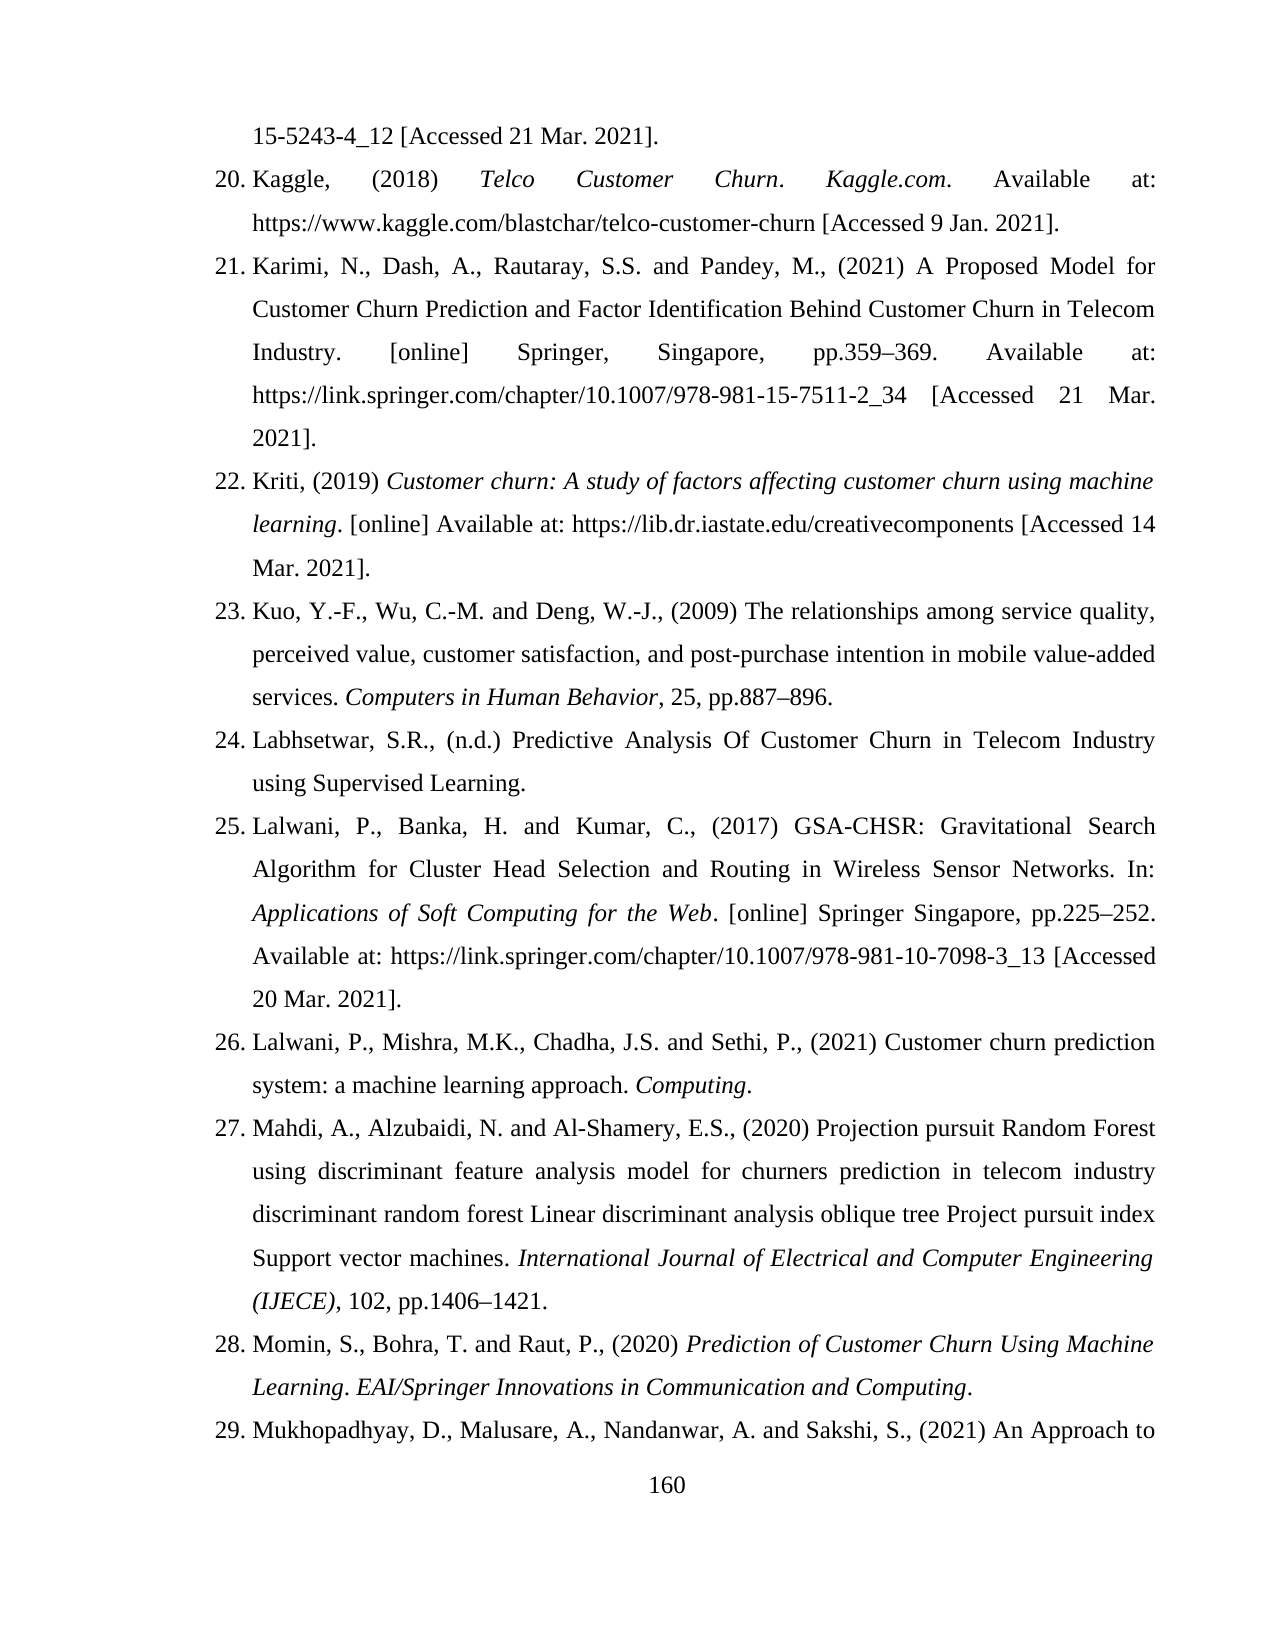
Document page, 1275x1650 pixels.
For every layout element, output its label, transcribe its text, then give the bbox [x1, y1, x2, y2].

list Karimi, N., Dash, A., Rautaray, S.S. and Pandey, M., (2021) A Proposed Model for Customer Churn Prediction and Factor Identification Behind Customer Churn in Telecom Industry. [online] Springer, Singapore, pp.359–369. Available at: https://link.springer.com/chapter/10.1007/978-981-15-7511-2_34 [Accessed 21 Mar. 2021]. [214, 251, 1156, 452]
list Kaggle, (2018) Telco Customer Churn. Kaggle.com. Available at: https://www.kaggle.com/blastchar/telco-customer-churn [Accessed 9 Jan. 2021]. [214, 164, 1156, 236]
list Kuo, Y.-F., Wu, C.-M. and Deng, W.-J., (2009) The relationships among service quality, perceived value, customer satisfaction, and post-purchase intention in mobile value-added services. Computers in Human Behavior, 25, pp.887–896. [214, 596, 1156, 711]
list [214, 121, 1156, 150]
list Kriti, (2019) Customer churn: A study of factors affecting customer churn using machine learning. [online] Available at: https://lib.dr.iastate.edu/creativecomponents [Accessed 14 Mar. 2021]. [214, 466, 1156, 581]
list Mahdi, A., Alzubaidi, N. and Al-Shamery, E.S., (2020) Projection pursuit Random Forest using discriminant feature analysis model for churners prediction in telecom industry discriminant random forest Linear discriminant analysis oblique tree Project pursuit index Support vector machines. International Journal of Electrical and Computer Engineering (IJECE), 102, pp.1406–1421. [214, 1113, 1156, 1314]
list Lalwani, P., Banka, H. and Kumar, C., (2017) GSA-CHSR: Gravitational Search Algorithm for Cluster Head Selection and Routing in Wireless Sensor Networks. In: Applications of Soft Computing for the Web. [online] Springer Singapore, pp.225–252. Available at: https://link.springer.com/chapter/10.1007/978-981-10-7098-3_13 [Accessed 20 Mar. 2021]. [214, 811, 1156, 1013]
list Labhsetwar, S.R., (n.d.) Predictive Analysis Of Customer Churn in Telecom Industry using Supervised Learning. [214, 725, 1156, 797]
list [214, 1415, 1156, 1444]
list Momin, S., Bohra, T. and Raut, P., (2020) Prediction of Customer Churn Using Machine Learning. EAI/Springer Innovations in Communication and Computing. [214, 1329, 1156, 1401]
list Lalwani, P., Mishra, M.K., Chadha, J.S. and Sethi, P., (2021) Customer churn prediction system: a machine learning approach. Computing. [214, 1027, 1156, 1099]
